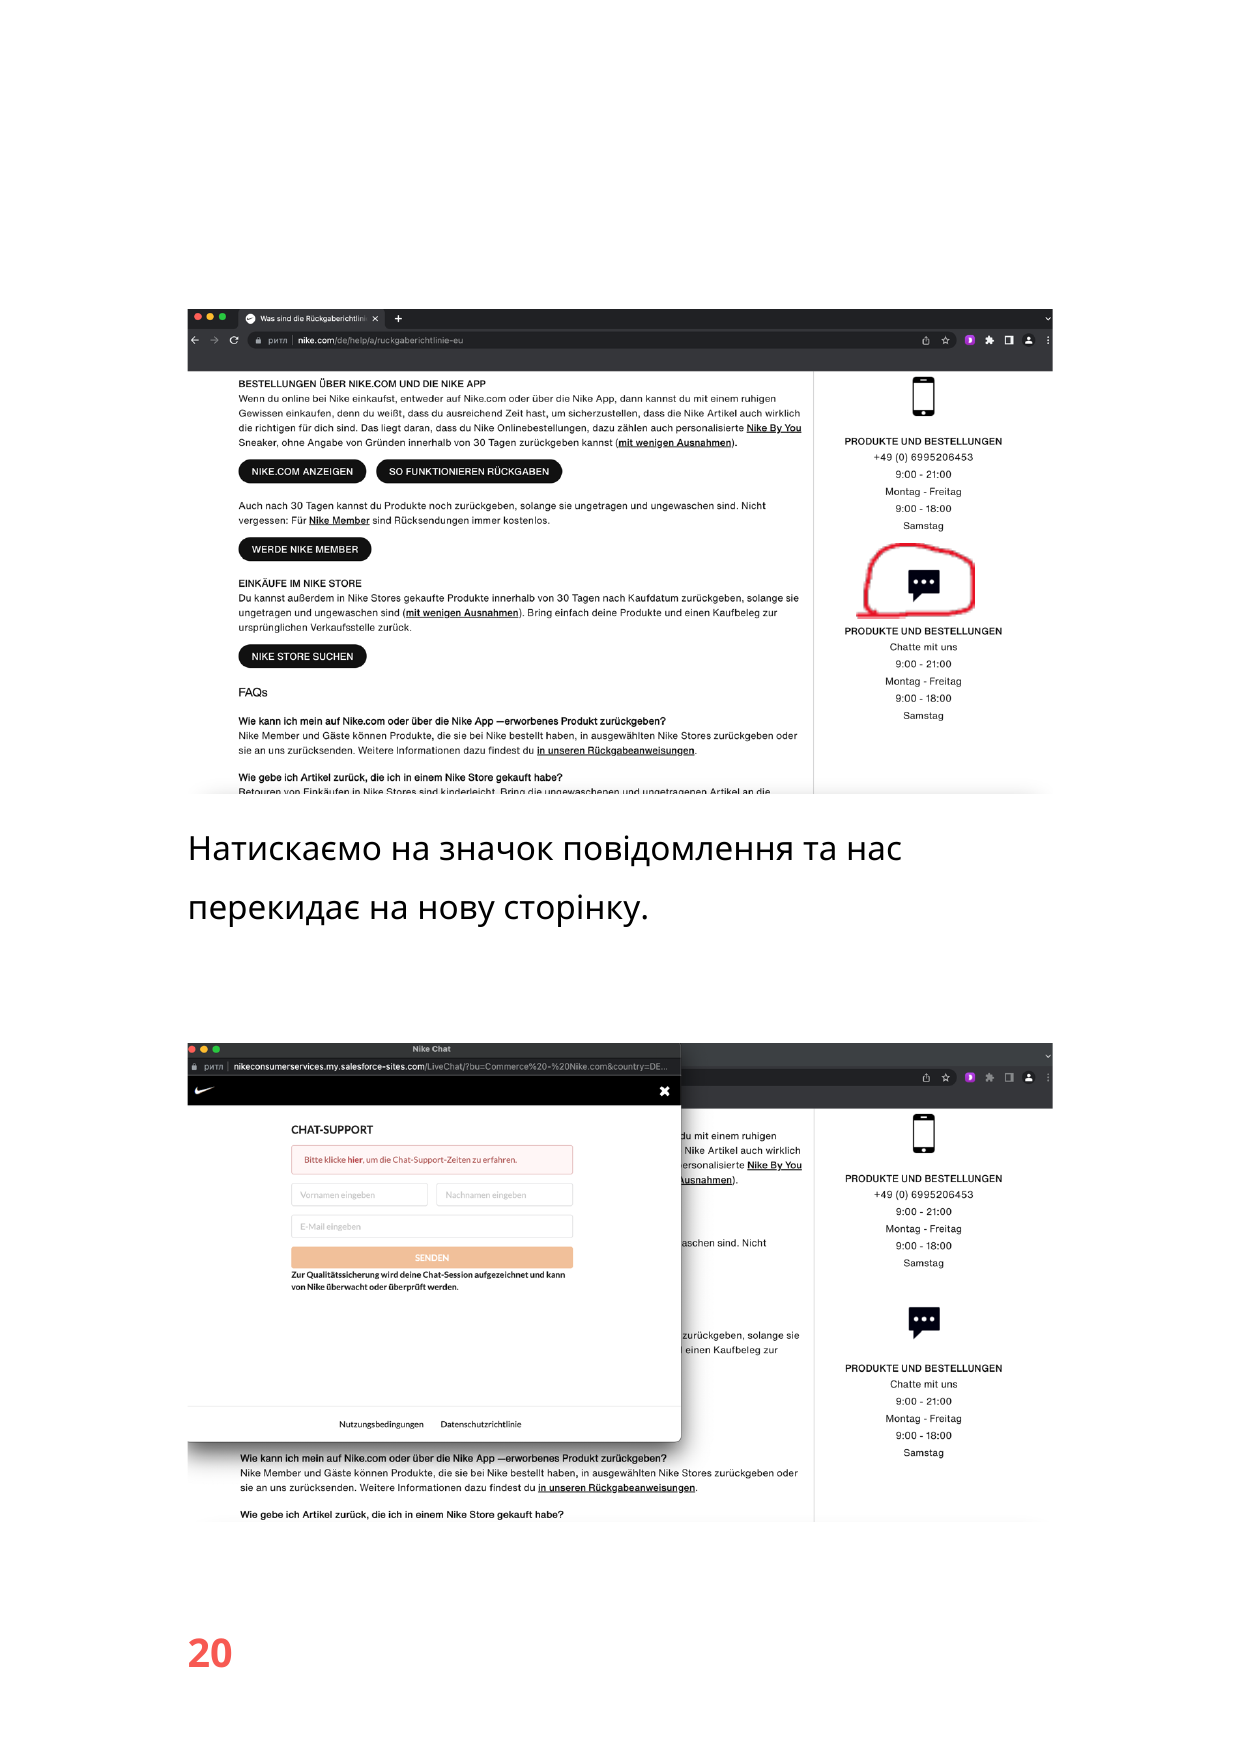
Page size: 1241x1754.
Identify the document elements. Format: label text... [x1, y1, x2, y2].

picture [187, 1043, 1053, 1522]
picture [187, 309, 1053, 794]
text Натискаємо на значок повідомлення та нас перекидає на нову сторінку. [187, 824, 1053, 929]
